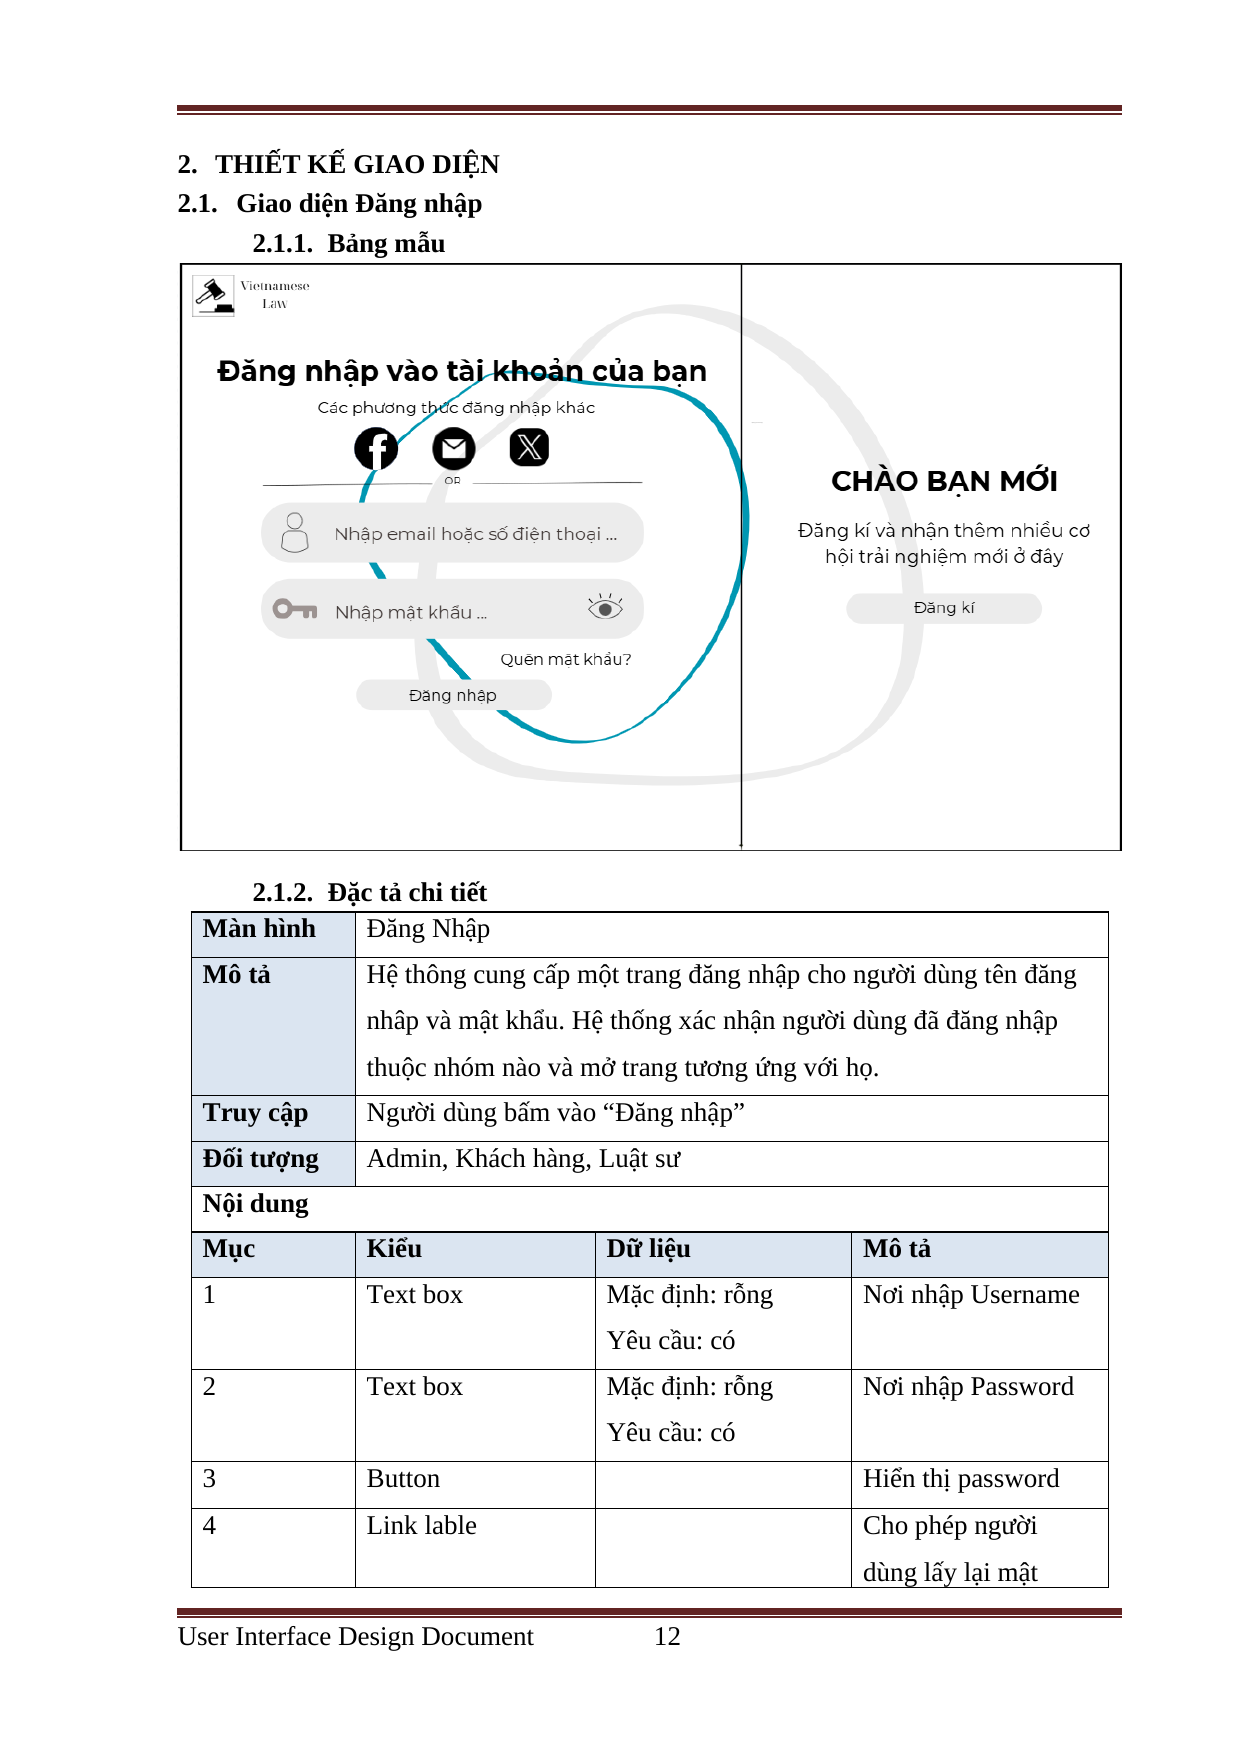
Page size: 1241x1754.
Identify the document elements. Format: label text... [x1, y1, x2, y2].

table_cell Mặc định: rỗng Yêu cầu: có [596, 1278, 851, 1369]
table_cell Button [356, 1462, 595, 1508]
table_cell Hệ thông cung cấp một trang đăng nhập cho người dùng tên đăng nhâp và mật khẩu. Hệ thống xác nhận người dùng đã đăng nhập thuộc nhóm nào và mở trang tương ứng với họ. [356, 958, 1108, 1095]
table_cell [852, 1509, 1108, 1587]
table_cell Mục [192, 1233, 355, 1277]
table_cell Text box [356, 1370, 595, 1461]
table_cell Admin, Khách hàng, Luật sư [356, 1142, 1108, 1186]
subtitle Bảng mẫu [252, 227, 1122, 259]
picture [177, 263, 1123, 851]
table_cell Nơi nhập Username [852, 1278, 1108, 1369]
subtitle Đặc tả chi tiết [252, 876, 1122, 907]
table_cell Truy cập [192, 1096, 355, 1141]
table_cell Kiểu [356, 1233, 595, 1277]
subtitle Giao diện Đăng nhập [177, 188, 1122, 219]
table_cell 4 [192, 1509, 355, 1587]
subtitle THIẾT KẾ GIAO DIỆN [177, 148, 1122, 179]
table_cell Nội dung [192, 1187, 1108, 1231]
table_cell 1 [192, 1278, 355, 1369]
table_cell Mặc định: rỗng Yêu cầu: có [596, 1370, 851, 1461]
table_cell Text box [356, 1278, 595, 1369]
table_cell Link lable [356, 1509, 595, 1587]
table_cell Người dùng bấm vào “Đăng nhập” [356, 1096, 1108, 1141]
table_cell Đối tượng [192, 1142, 355, 1186]
table_cell Mô tả [192, 958, 355, 1095]
table_cell 2 [192, 1370, 355, 1461]
table_cell Nơi nhập Password [852, 1370, 1108, 1461]
table_cell Mô tả [852, 1233, 1108, 1277]
table_cell Hiển thị password [852, 1462, 1108, 1508]
table_header Màn hình [192, 913, 355, 957]
table_cell 3 [192, 1462, 355, 1508]
table_cell Dữ liệu [596, 1233, 851, 1277]
table_cell [596, 1462, 851, 1508]
table_cell [596, 1509, 851, 1587]
table_header Đăng Nhập [356, 913, 1108, 957]
